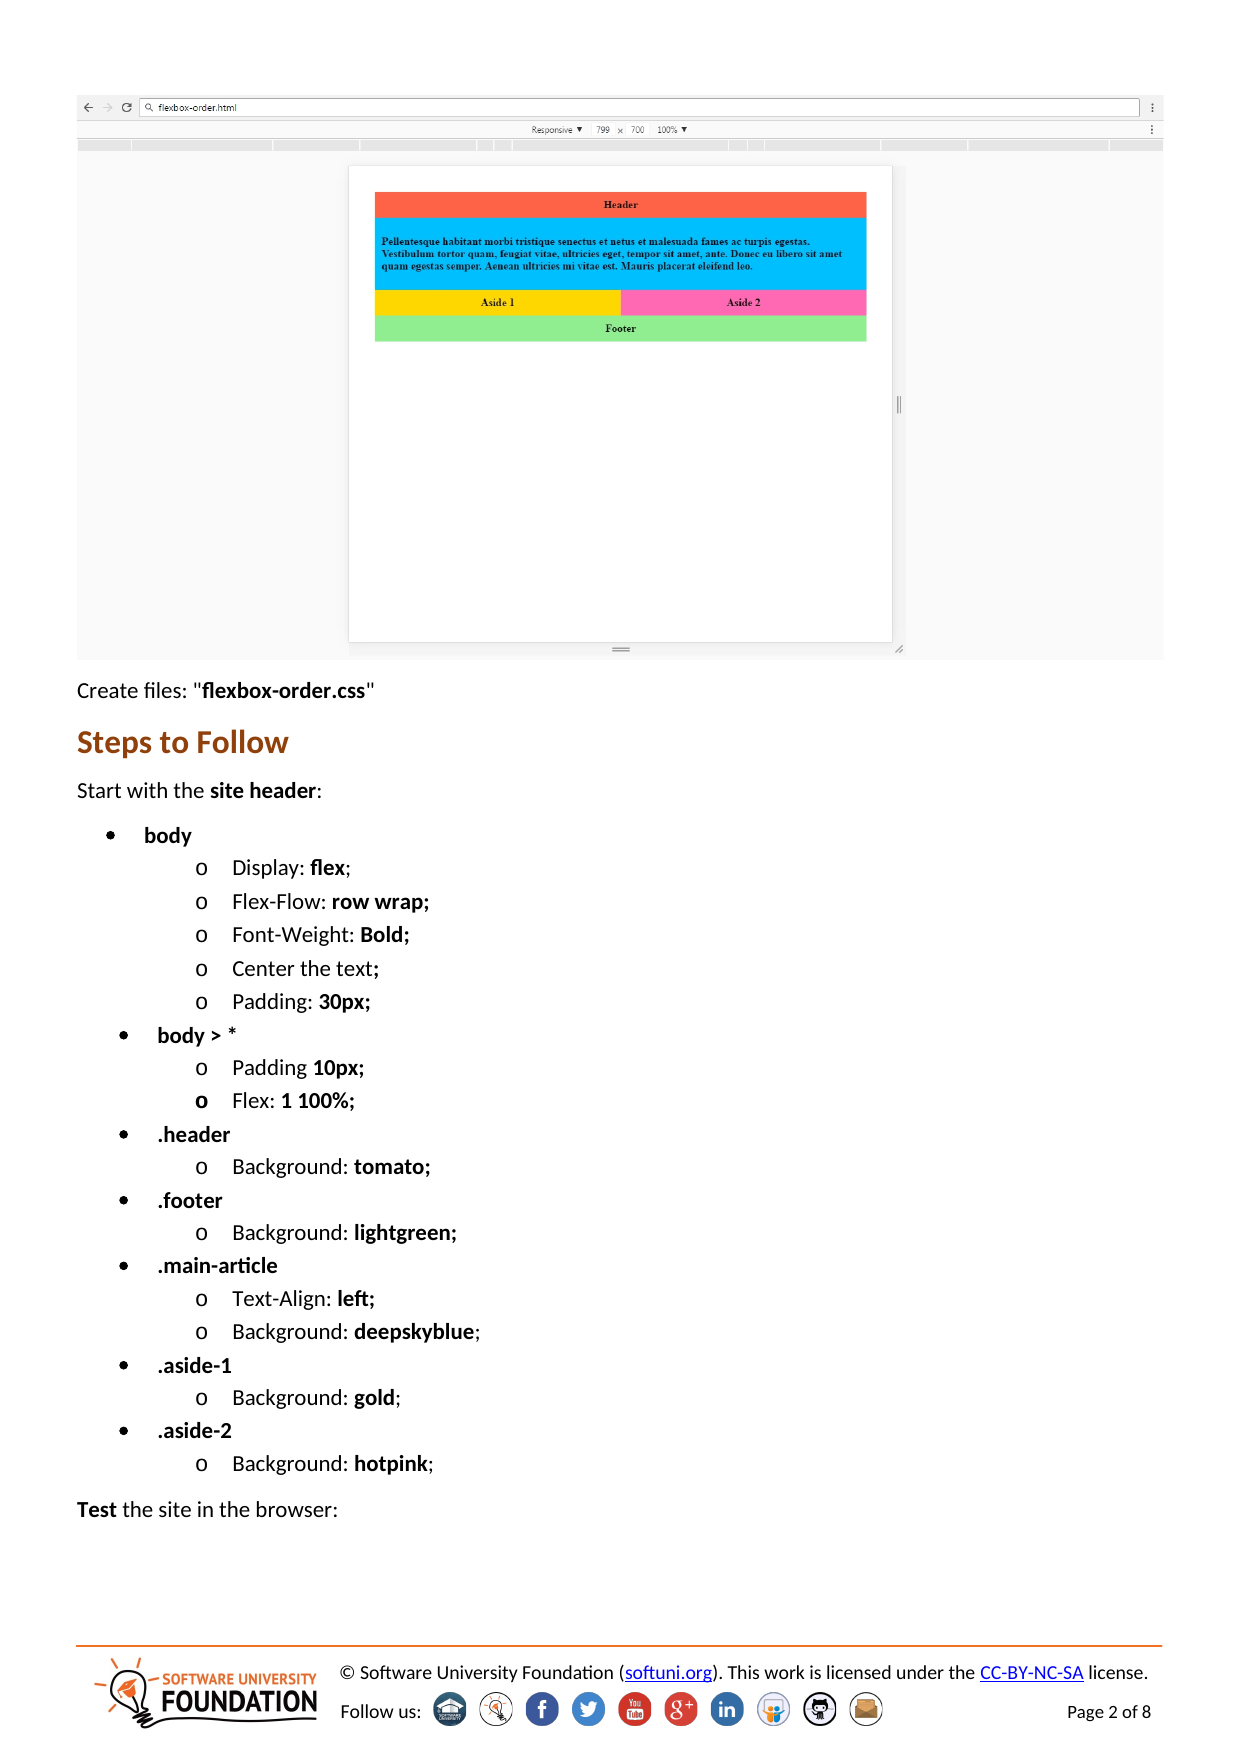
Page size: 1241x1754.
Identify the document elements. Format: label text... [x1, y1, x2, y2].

picture [757, 1692, 790, 1726]
list .aside-2 [119, 1417, 1163, 1445]
list Text-Align: left; [194, 1284, 1163, 1313]
list .main-article [119, 1252, 1163, 1280]
picture [76, 95, 1164, 660]
picture [479, 1692, 513, 1726]
list body > * [119, 1021, 1163, 1049]
list Background: tomato; [194, 1152, 1163, 1182]
list Display: flex; [194, 853, 1163, 882]
list Background: gold; [194, 1383, 1163, 1412]
list Padding: 30px; [194, 987, 1163, 1017]
picture [93, 1656, 317, 1729]
list .header [119, 1120, 1163, 1148]
list Background: deepskyblue; [194, 1317, 1163, 1347]
list Flex-Flow: row wrap; [194, 887, 1163, 916]
subtitle Steps to Follow [77, 721, 1163, 762]
list body [106, 821, 1163, 849]
list .footer [119, 1186, 1163, 1214]
list Center the text; [194, 954, 1163, 983]
picture [664, 1692, 698, 1726]
picture [525, 1692, 559, 1726]
list Flex: 1 100%; [194, 1087, 1163, 1116]
picture [710, 1692, 744, 1726]
picture [572, 1692, 605, 1726]
picture [849, 1692, 883, 1726]
text Create files: "flexbox-order.css" [77, 677, 1163, 704]
text Start with the site header: [77, 776, 1163, 804]
text Test the site in the browser: [77, 1495, 1163, 1523]
list .aside-1 [119, 1351, 1163, 1379]
picture [803, 1692, 837, 1726]
list Background: lightgreen; [194, 1218, 1163, 1247]
picture [433, 1692, 467, 1726]
list Font-Weight: Bold; [194, 920, 1163, 949]
list Background: hotpink; [194, 1449, 1163, 1478]
picture [618, 1692, 652, 1726]
list Padding 10px; [194, 1053, 1163, 1082]
